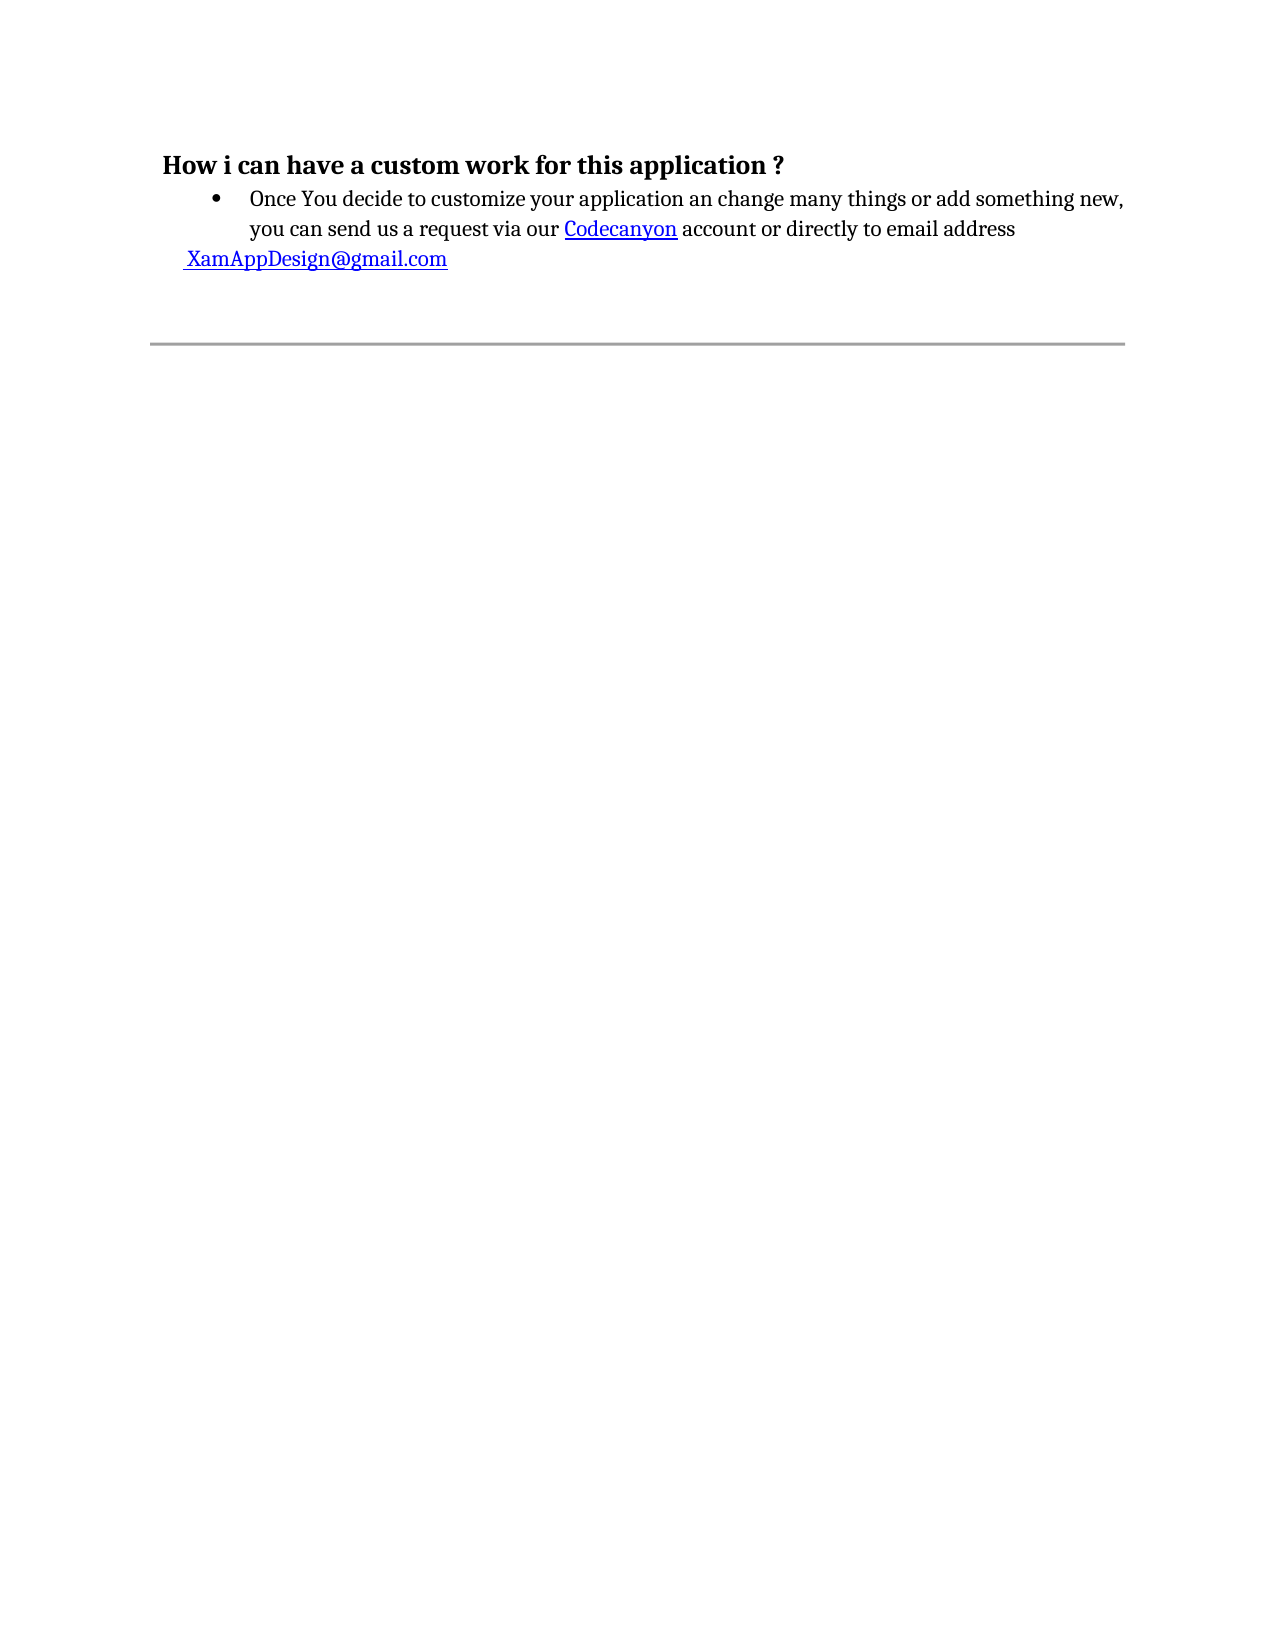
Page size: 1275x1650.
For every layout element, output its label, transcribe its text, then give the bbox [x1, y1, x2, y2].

list Once You decide to customize your application an change many things or add something new, you can send us a request via our Codecanyon account or directly to email address [212, 186, 1125, 242]
text XamAppDesign@gmail.com [162, 246, 1125, 272]
subtitle How i can have a custom work for this application ? [162, 150, 1125, 181]
